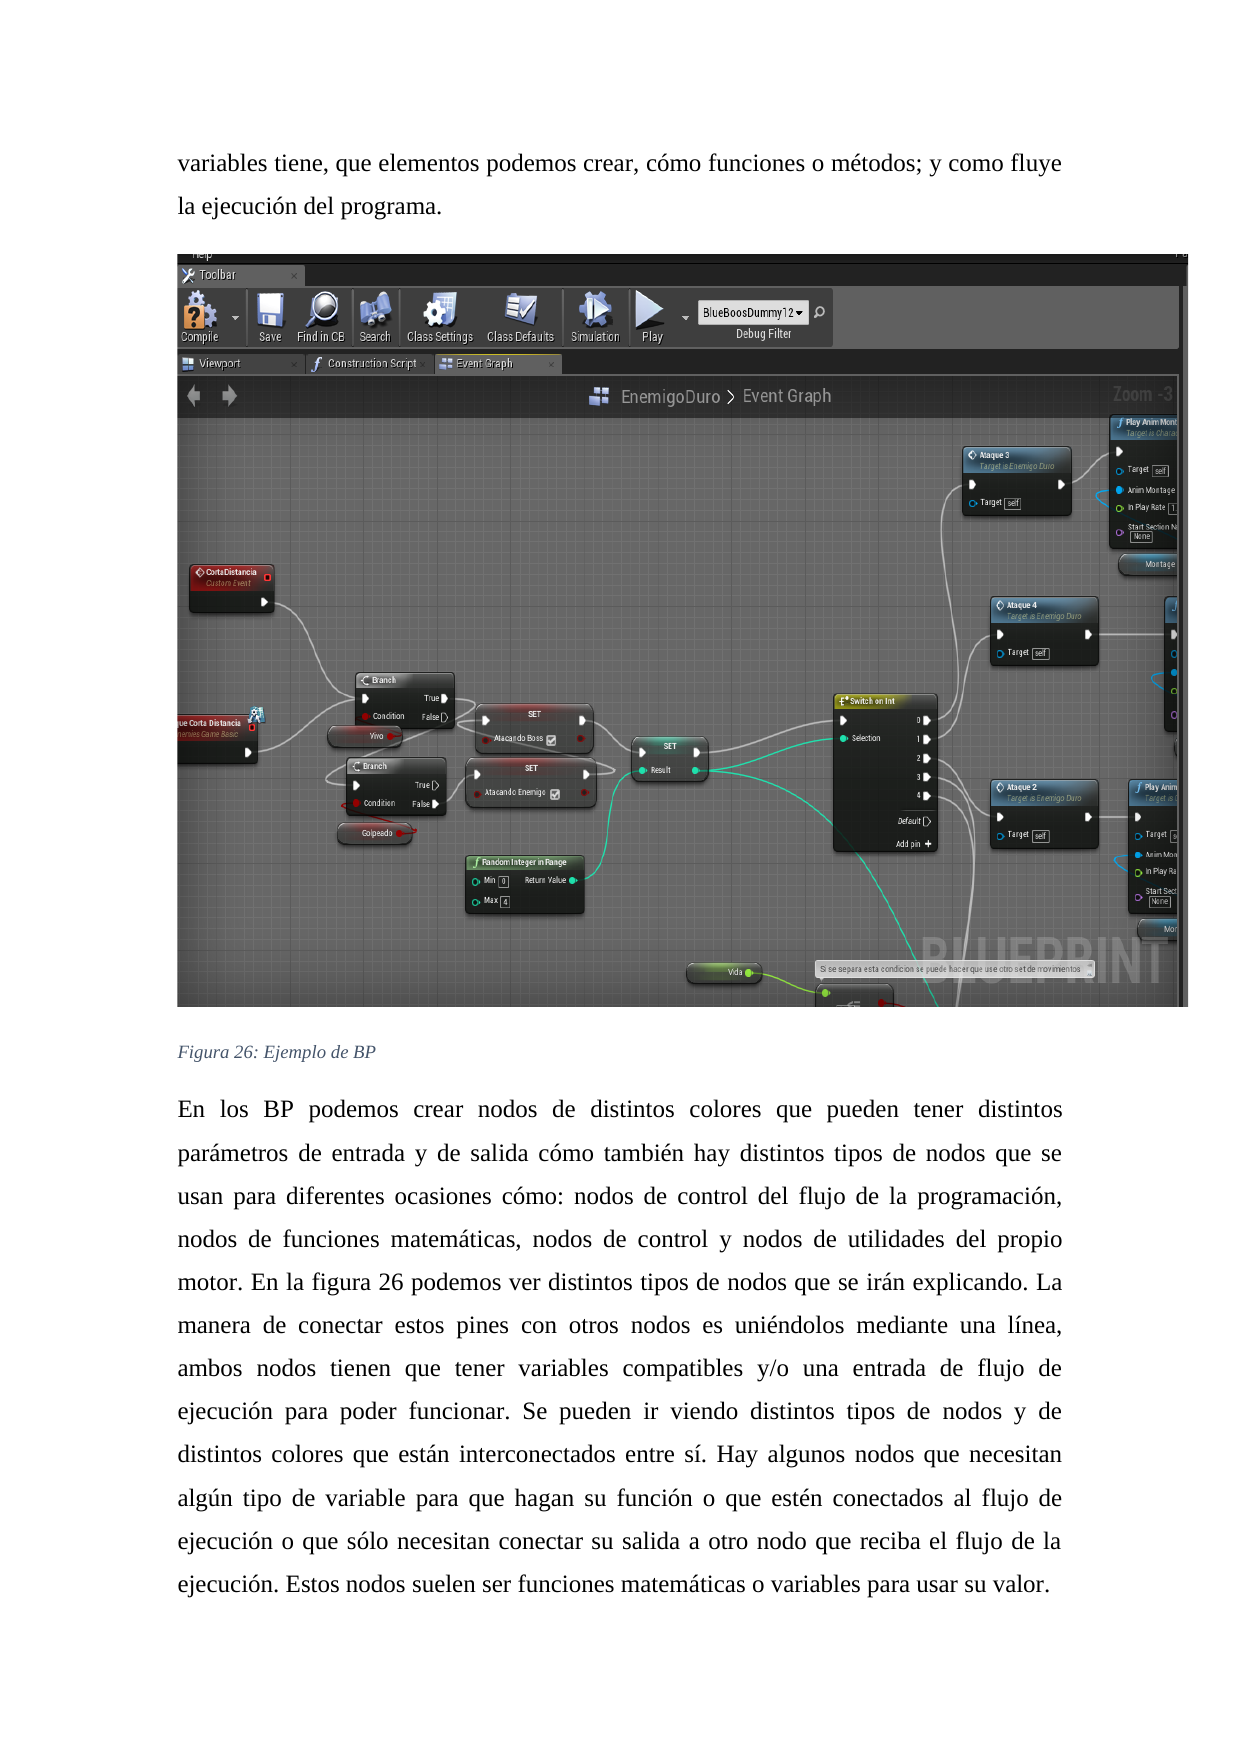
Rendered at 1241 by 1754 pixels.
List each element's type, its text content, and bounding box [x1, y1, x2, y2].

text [177, 148, 1063, 219]
text En los BP podemos crear nodos de distintos colores que pueden tener distintos parámetros de entrada y de salida cómo también hay distintos tipos de nodos que se usan para diferentes ocasiones cómo: nodos de control del flujo de la programación, nodos de funciones matemáticas, nodos de control y nodos de utilidades del propio motor. En la figura 26 podemos ver distintos tipos de nodos que se irán explicando. La manera de conectar estos pines con otros nodos es uniéndolos mediante una línea, ambos nodos tienen que tener variables compatibles y/o una entrada de flujo de ejecución para poder funcionar. Se pueden ir viendo distintos tipos de nodos y de distintos colores que están interconectados entre sí. Hay algunos nodos que necesitan algún tipo de variable para que hagan su función o que estén conectados al flujo de ejecución o que sólo necesitan conectar su salida a otro nodo que reciba el flujo de la ejecución. Estos nodos suelen ser funciones matemáticas o variables para usar su valor. [177, 1094, 1063, 1598]
picture [177, 254, 1189, 1007]
text Figura 26: Ejemplo de BP [177, 1041, 1063, 1063]
